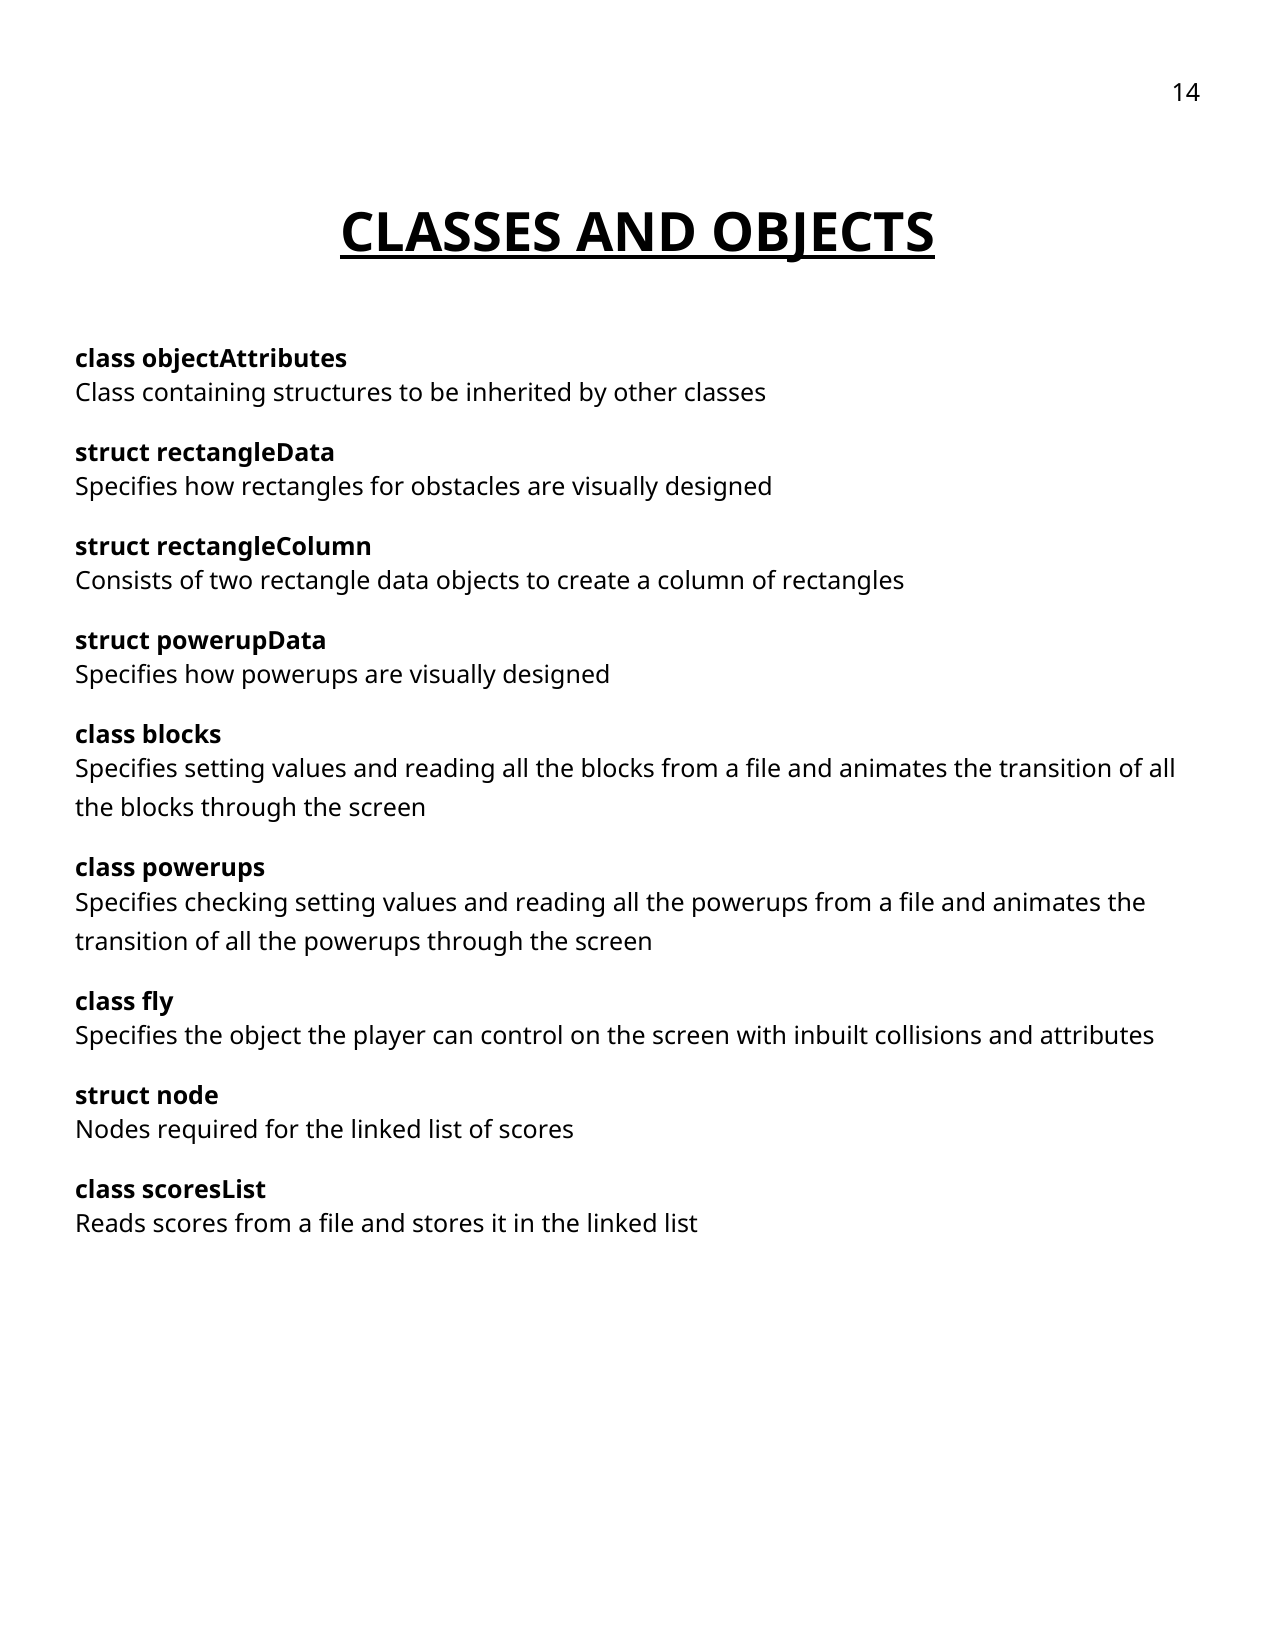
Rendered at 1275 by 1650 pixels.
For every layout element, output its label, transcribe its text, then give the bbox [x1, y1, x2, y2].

subtitle CLASSES AND OBJECTS [75, 193, 1200, 267]
text struct rectangleColumn [75, 529, 1200, 563]
text struct rectangleData [75, 435, 1200, 469]
text struct node [75, 1077, 1200, 1111]
text class objectAttributes [75, 341, 1200, 375]
text Reads scores from a file and stores it in the linked list [75, 1206, 1200, 1239]
text Specifies how powerups are visually designed [75, 657, 1200, 691]
text Specifies the object the player can control on the screen with inbuilt collisions and attributes [75, 1017, 1200, 1051]
text class fly [75, 983, 1200, 1017]
text Nodes required for the linked list of scores [75, 1111, 1200, 1146]
text class scoresList [75, 1171, 1200, 1206]
text Specifies setting values and reading all the blocks from a file and animates the transition of all the blocks through the screen [75, 751, 1200, 824]
text class powerups [75, 850, 1200, 884]
text struct powerupData [75, 623, 1200, 657]
text class blocks [75, 717, 1200, 751]
text Consists of two rectangle data objects to create a column of rectangles [75, 563, 1200, 597]
text Specifies how rectangles for obstacles are visually designed [75, 469, 1200, 503]
text Class containing structures to be inherited by other classes [75, 375, 1200, 409]
text Specifies checking setting values and reading all the powerups from a file and animates the transition of all the powerups through the screen [75, 884, 1200, 957]
